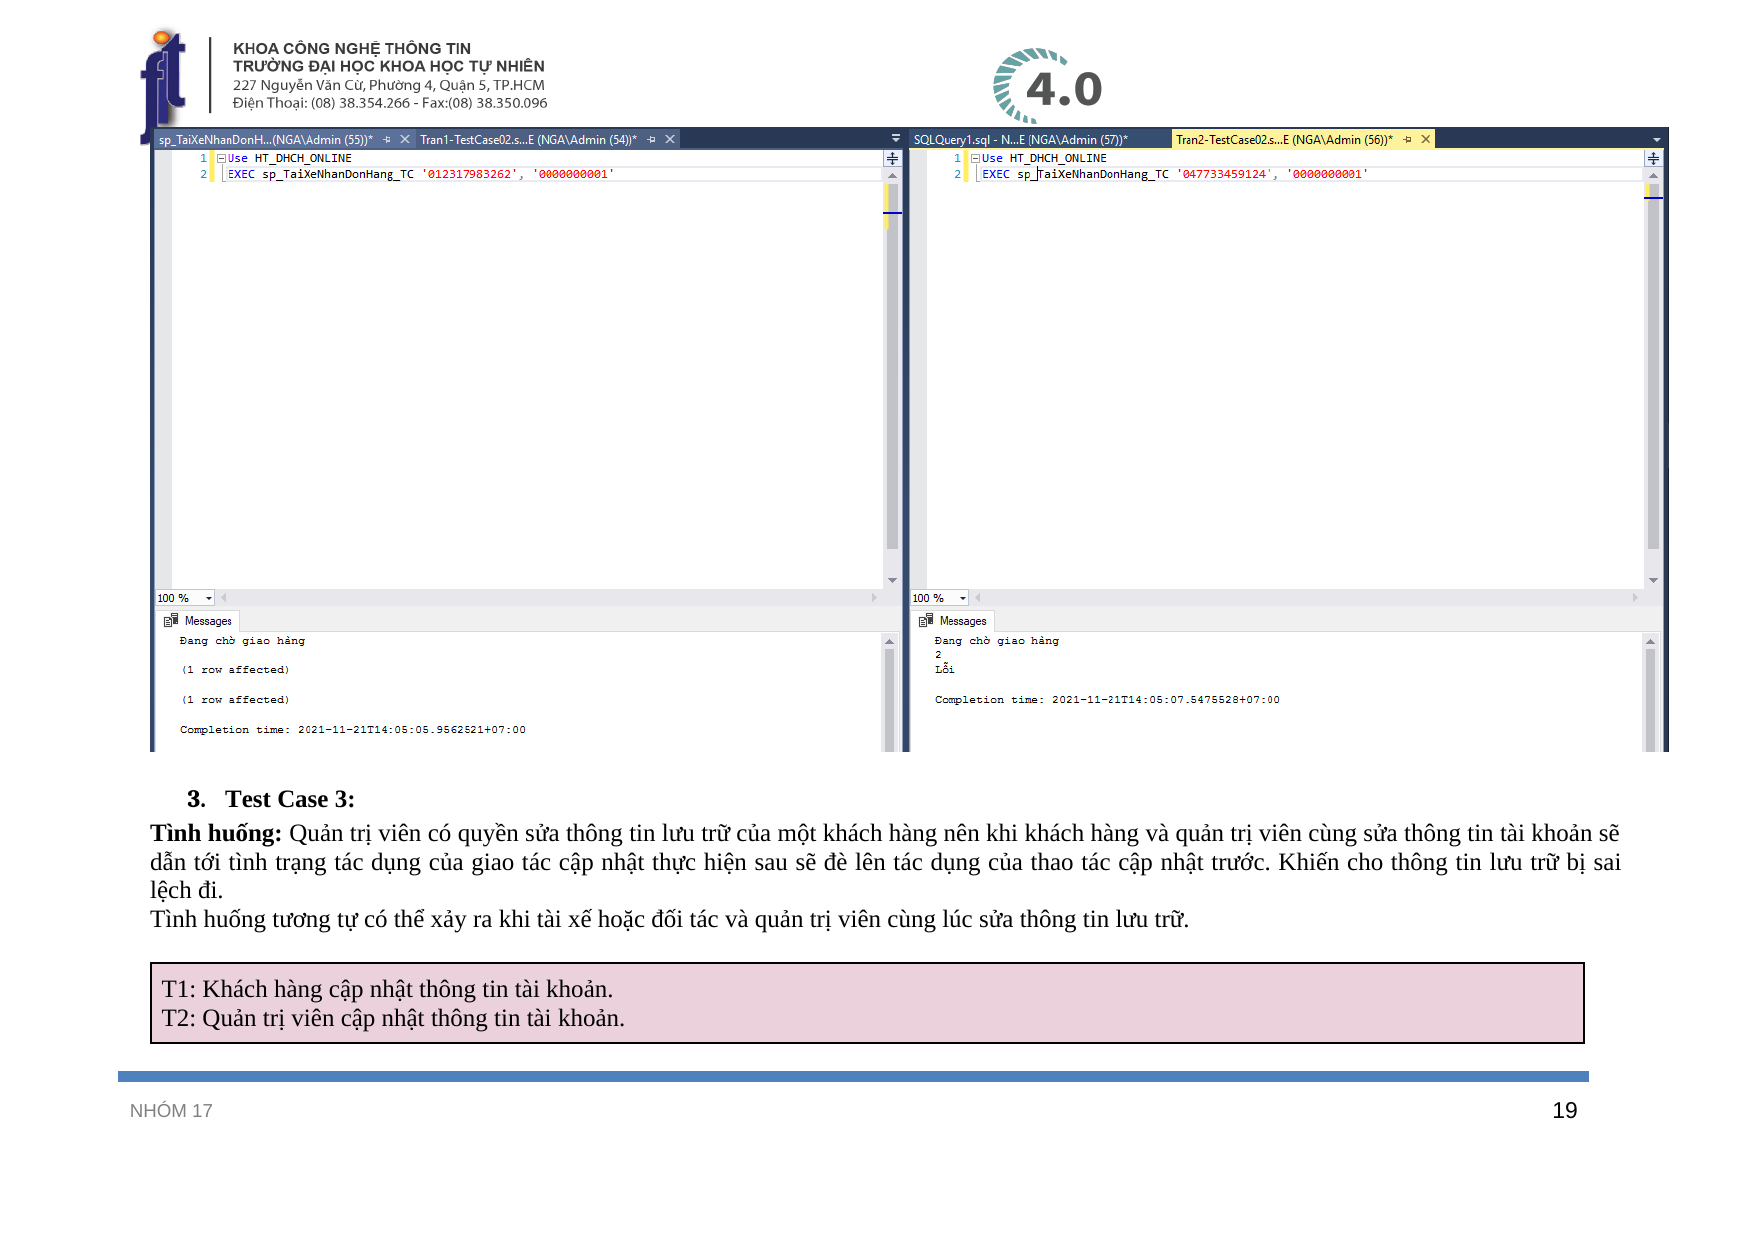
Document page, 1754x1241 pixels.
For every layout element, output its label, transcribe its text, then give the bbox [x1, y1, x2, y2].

text Tình huống: Quản trị viên có quyền sửa thông tin lưu trữ của một khách hàng nên khi khách hàng và quản trị viên cùng sửa thông tin tài khoản sẽ dẫn tới tình trạng tác dụng của giao tác cập nhật thực hiện sau sẽ đè lên tác dụng của thao tác cập nhật trước. Khiến cho thông tin lưu trữ bị sai lệch đi. [150, 818, 1622, 904]
picture [117, 21, 1669, 752]
table_header T1: Khách hàng cập nhật thông tin tài khoản. T2: Quản trị viên cập nhật thông tin tài khoản. [152, 964, 1583, 1042]
subtitle Test Case 3: [187, 784, 1622, 814]
text Tình huống tương tự có thể xảy ra khi tài xế hoặc đối tác và quản trị viên cùng lúc sửa thông tin lưu trữ. [150, 904, 1622, 933]
